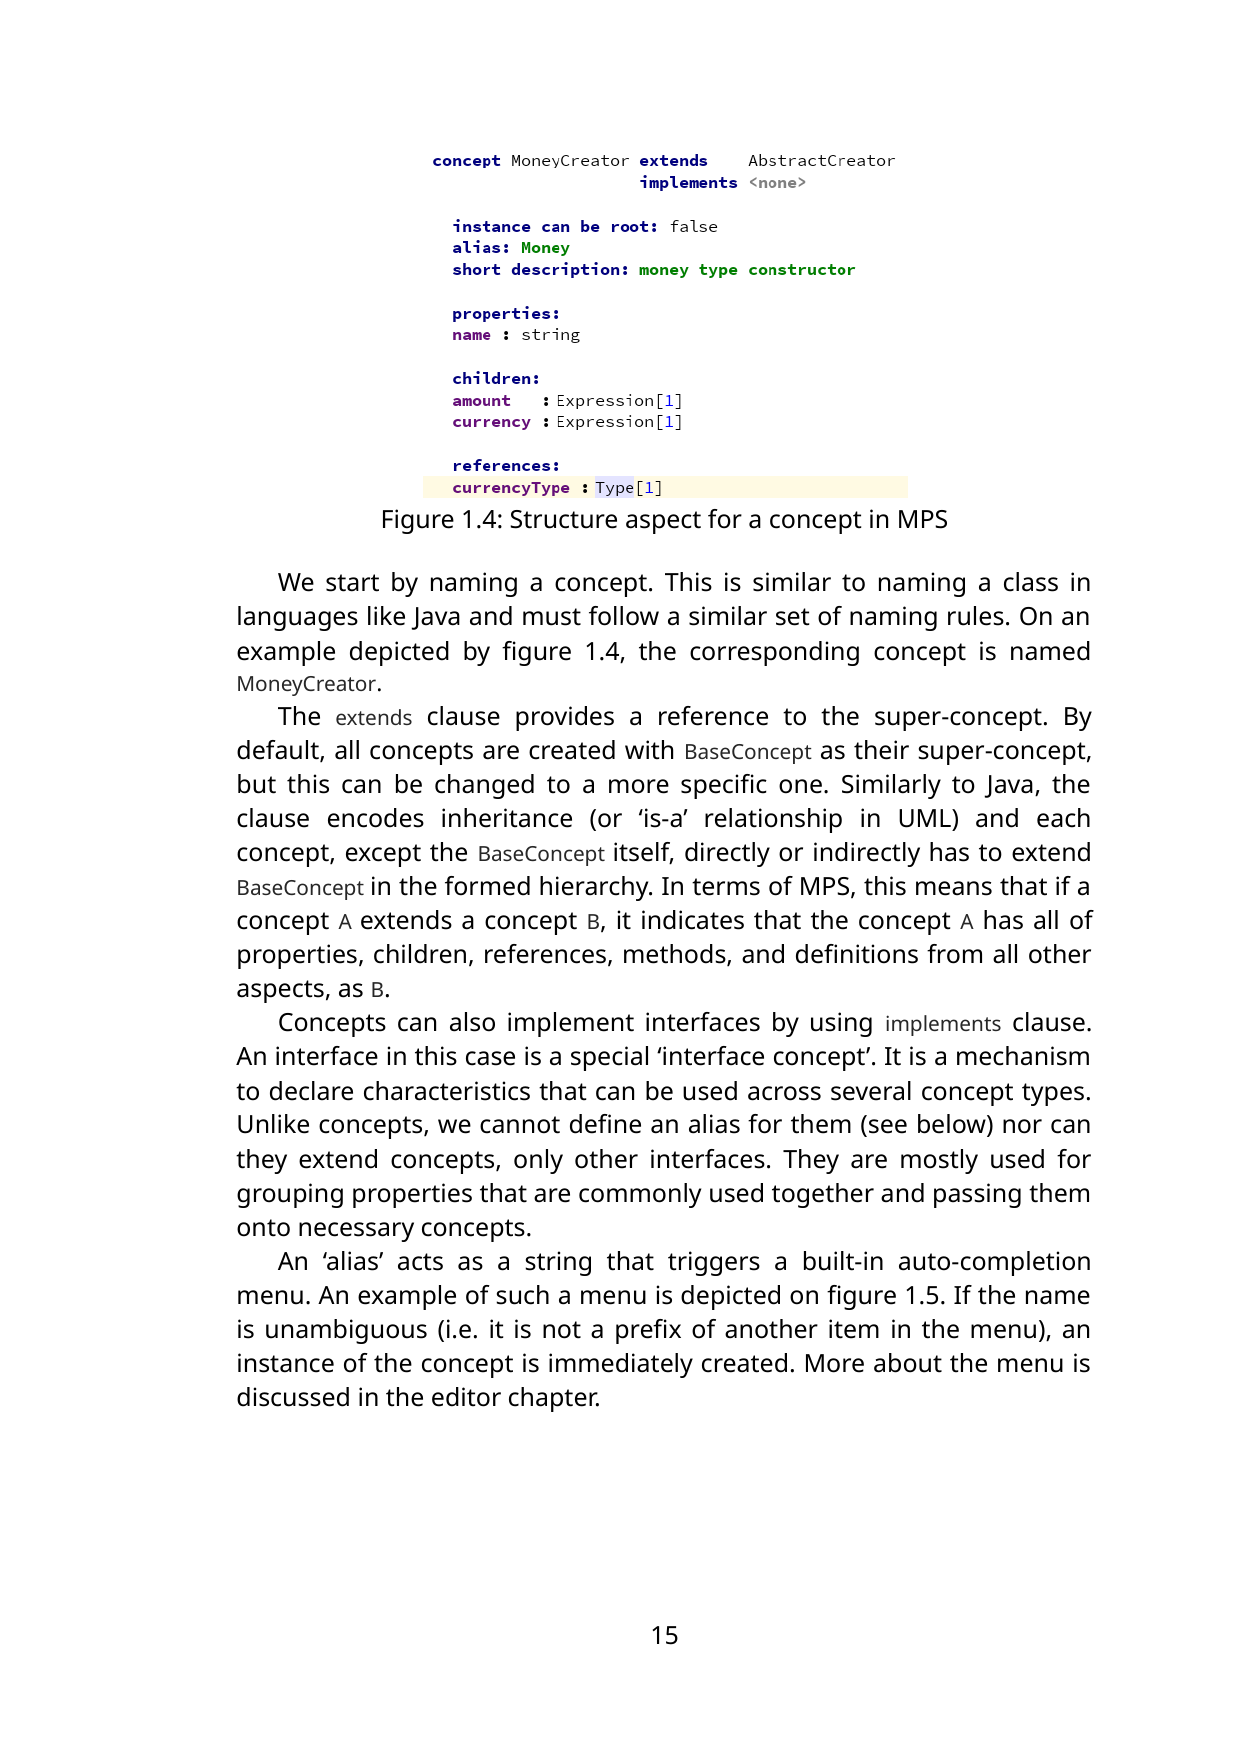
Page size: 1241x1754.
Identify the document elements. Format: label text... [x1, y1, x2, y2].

text We start by naming a concept. This is similar to naming a class in languages like Java and must follow a similar set of naming rules. On an example depicted by figure 1.4, the corresponding concept is named MoneyCreator. [236, 565, 1092, 698]
text Concepts can also implement interfaces by using implements clause. An interface in this case is a special ‘interface concept’. It is a mechanism to declare characteristics that can be used across several concept types. Unlike concepts, we cannot define an alias for them (see below) nor can they extend concepts, only other interfaces. They are mostly used for grouping properties that are commonly used together and passing them onto necessary concepts. [236, 1005, 1092, 1243]
text An ‘alias’ acts as a string that triggers a built-in auto-completion menu. An example of such a menu is depicted on figure 1.5. If the name is unambiguous (i.e. it is not a prefix of another item in the menu), an instance of the concept is immediately created. More about the menu is discussed in the editor chapter. [236, 1243, 1092, 1414]
text Figure 1.4: Structure aspect for a concept in MPS [236, 502, 1092, 536]
picture [418, 147, 911, 503]
text The extends clause provides a reference to the super-concept. By default, all concepts are created with BaseConcept as their super-concept, but this can be changed to a more specific one. Similarly to Java, the clause encodes inheritance (or ‘is-a’ relationship in UML) and each concept, except the BaseConcept itself, directly or indirectly has to extend BaseConcept in the formed hierarchy. In terms of MPS, this means that if a concept A extends a concept B, it indicates that the concept A has all of properties, children, references, methods, and definitions from all other aspects, as B. [236, 698, 1092, 1005]
